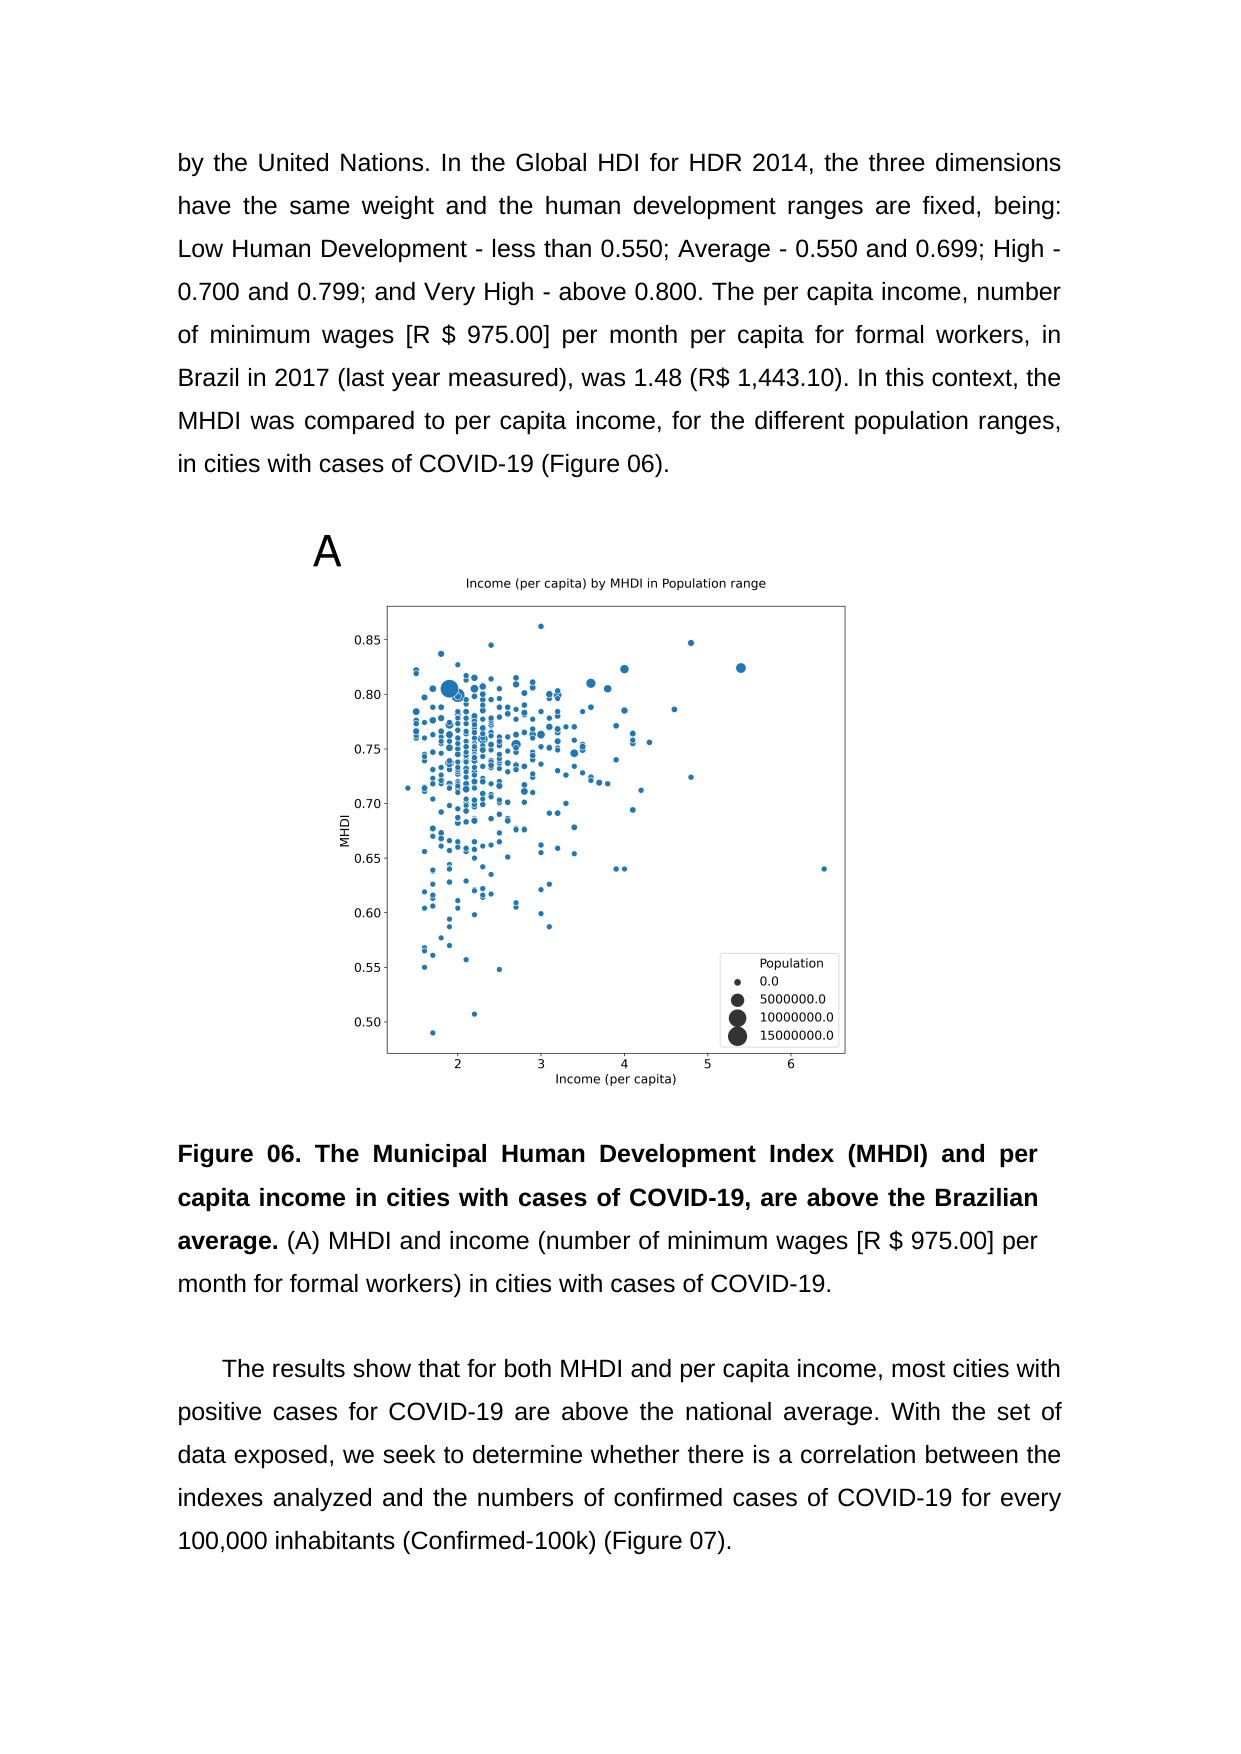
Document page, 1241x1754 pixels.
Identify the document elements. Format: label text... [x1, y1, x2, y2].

text The results show that for both MHDI and per capita income, most cities with positive cases for COVID-19 are above the national average. With the set of data exposed, we seek to determine whether there is a correlation between the indexes analyzed and the numbers of confirmed cases of COVID-19 for every 100,000 inhabitants (Confirmed-100k) (Figure 07). [177, 1354, 1063, 1555]
table_header [166, 536, 1051, 1139]
picture [313, 535, 904, 1127]
table_cell Figure 06. The Municipal Human Development Index (MHDI) and per capita income in cities with cases of COVID-19, are above the Brazilian average. (A) MHDI and income (number of minimum wages [R $ 975.00] per month for formal workers) in cities with cases of COVID-19. [166, 1139, 1051, 1311]
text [177, 148, 1063, 478]
